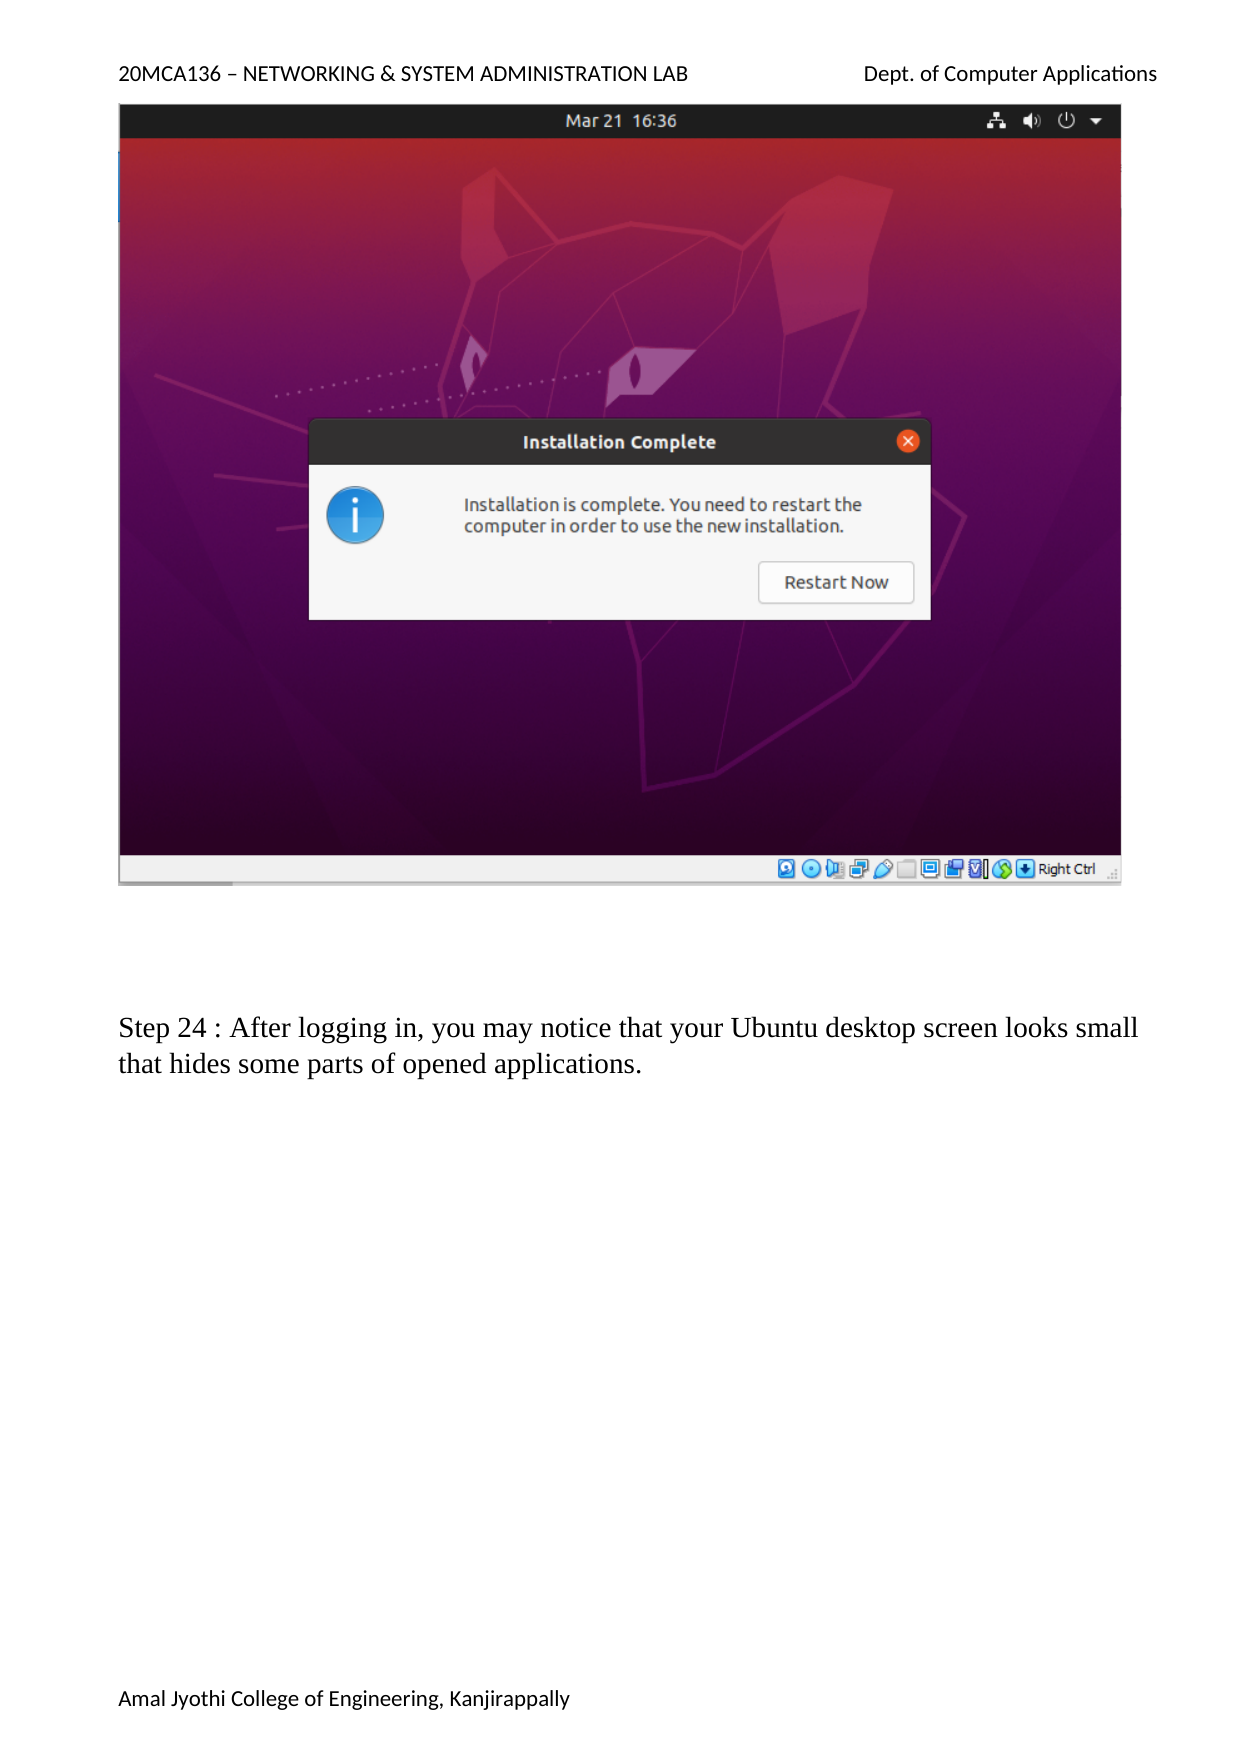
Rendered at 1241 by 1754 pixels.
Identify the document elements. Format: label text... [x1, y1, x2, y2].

text Step 24 : After logging in, you may notice that your Ubuntu desktop screen looks small that hides some parts of opened applications. [118, 1010, 1167, 1080]
picture [118, 103, 1122, 886]
